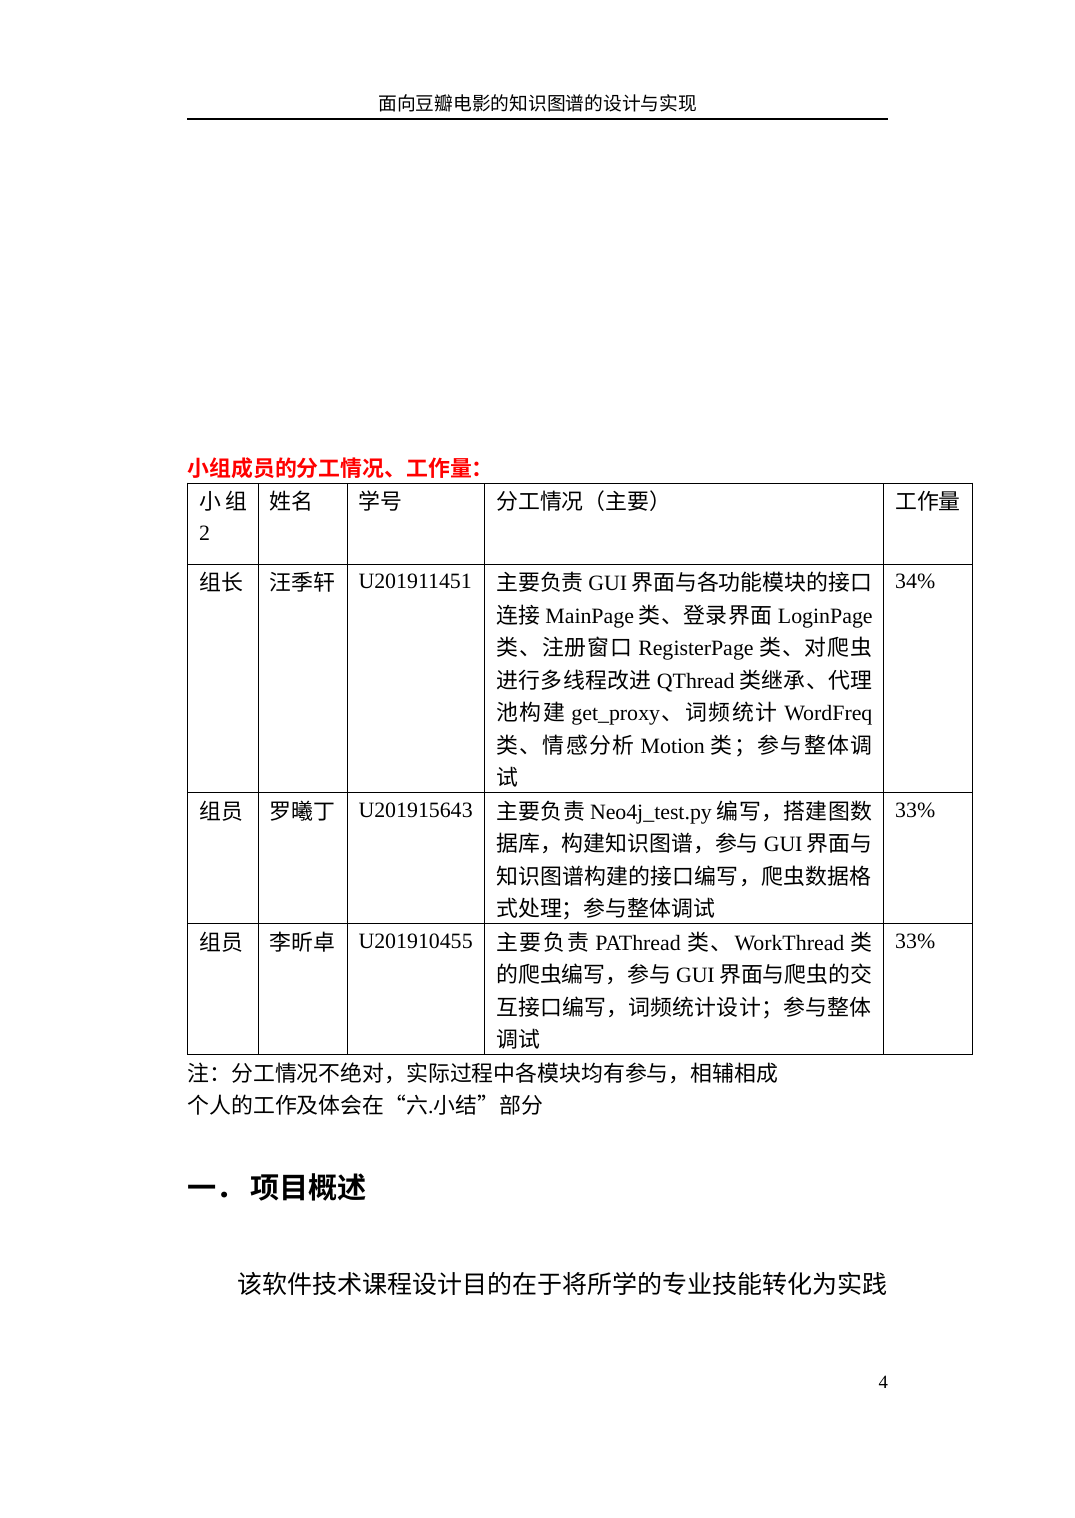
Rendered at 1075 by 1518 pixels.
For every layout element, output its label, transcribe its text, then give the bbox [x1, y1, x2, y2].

text 小组成员的分工情况、工作量： [187, 450, 888, 483]
table_cell 主要负责GUI界面与各功能模块的接口连接MainPage类、登录界面LoginPage类、注册窗口RegisterPage类、对爬虫进行多线程改进QThread类继承、代理池构建get_proxy、词频统计WordFreq类、情感分析Motion类；参与整体调试 [485, 565, 883, 792]
table_header 姓名 [259, 484, 347, 564]
table_cell 李昕卓 [259, 924, 347, 1054]
table_cell 汪季轩 [259, 565, 347, 792]
table_header 分工情况（主要） [485, 484, 883, 564]
table_cell 33% [884, 924, 972, 1054]
table_header 学号 [348, 484, 484, 564]
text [187, 1250, 888, 1315]
table_cell 33% [884, 793, 972, 923]
table_cell 主要负责Neo4j_test.py编写，搭建图数据库，构建知识图谱，参与GUI界面与知识图谱构建的接口编写，爬虫数据格式处理；参与整体调试 [485, 793, 883, 923]
table_cell 罗曦丁 [259, 793, 347, 923]
table_cell 主要负责PAThread类、WorkThread类的爬虫编写，参与GUI界面与爬虫的交互接口编写，词频统计设计；参与整体调试 [485, 924, 883, 1054]
table_cell 组员 [188, 793, 258, 923]
table_header 工作量 [884, 484, 972, 564]
table_cell 34% [884, 565, 972, 792]
table_cell U201915643 [348, 793, 484, 923]
table_cell 组长 [188, 565, 258, 792]
text 注：分工情况不绝对，实际过程中各模块均有参与，相辅相成 [187, 1055, 888, 1088]
table_cell U201911451 [348, 565, 484, 792]
list 项目概述 [187, 1153, 888, 1218]
table_header 小组2 [188, 484, 258, 564]
text 个人的工作及体会在“六.小结”部分 [187, 1088, 888, 1120]
table_cell U201910455 [348, 924, 484, 1054]
table_cell 组员 [188, 924, 258, 1054]
